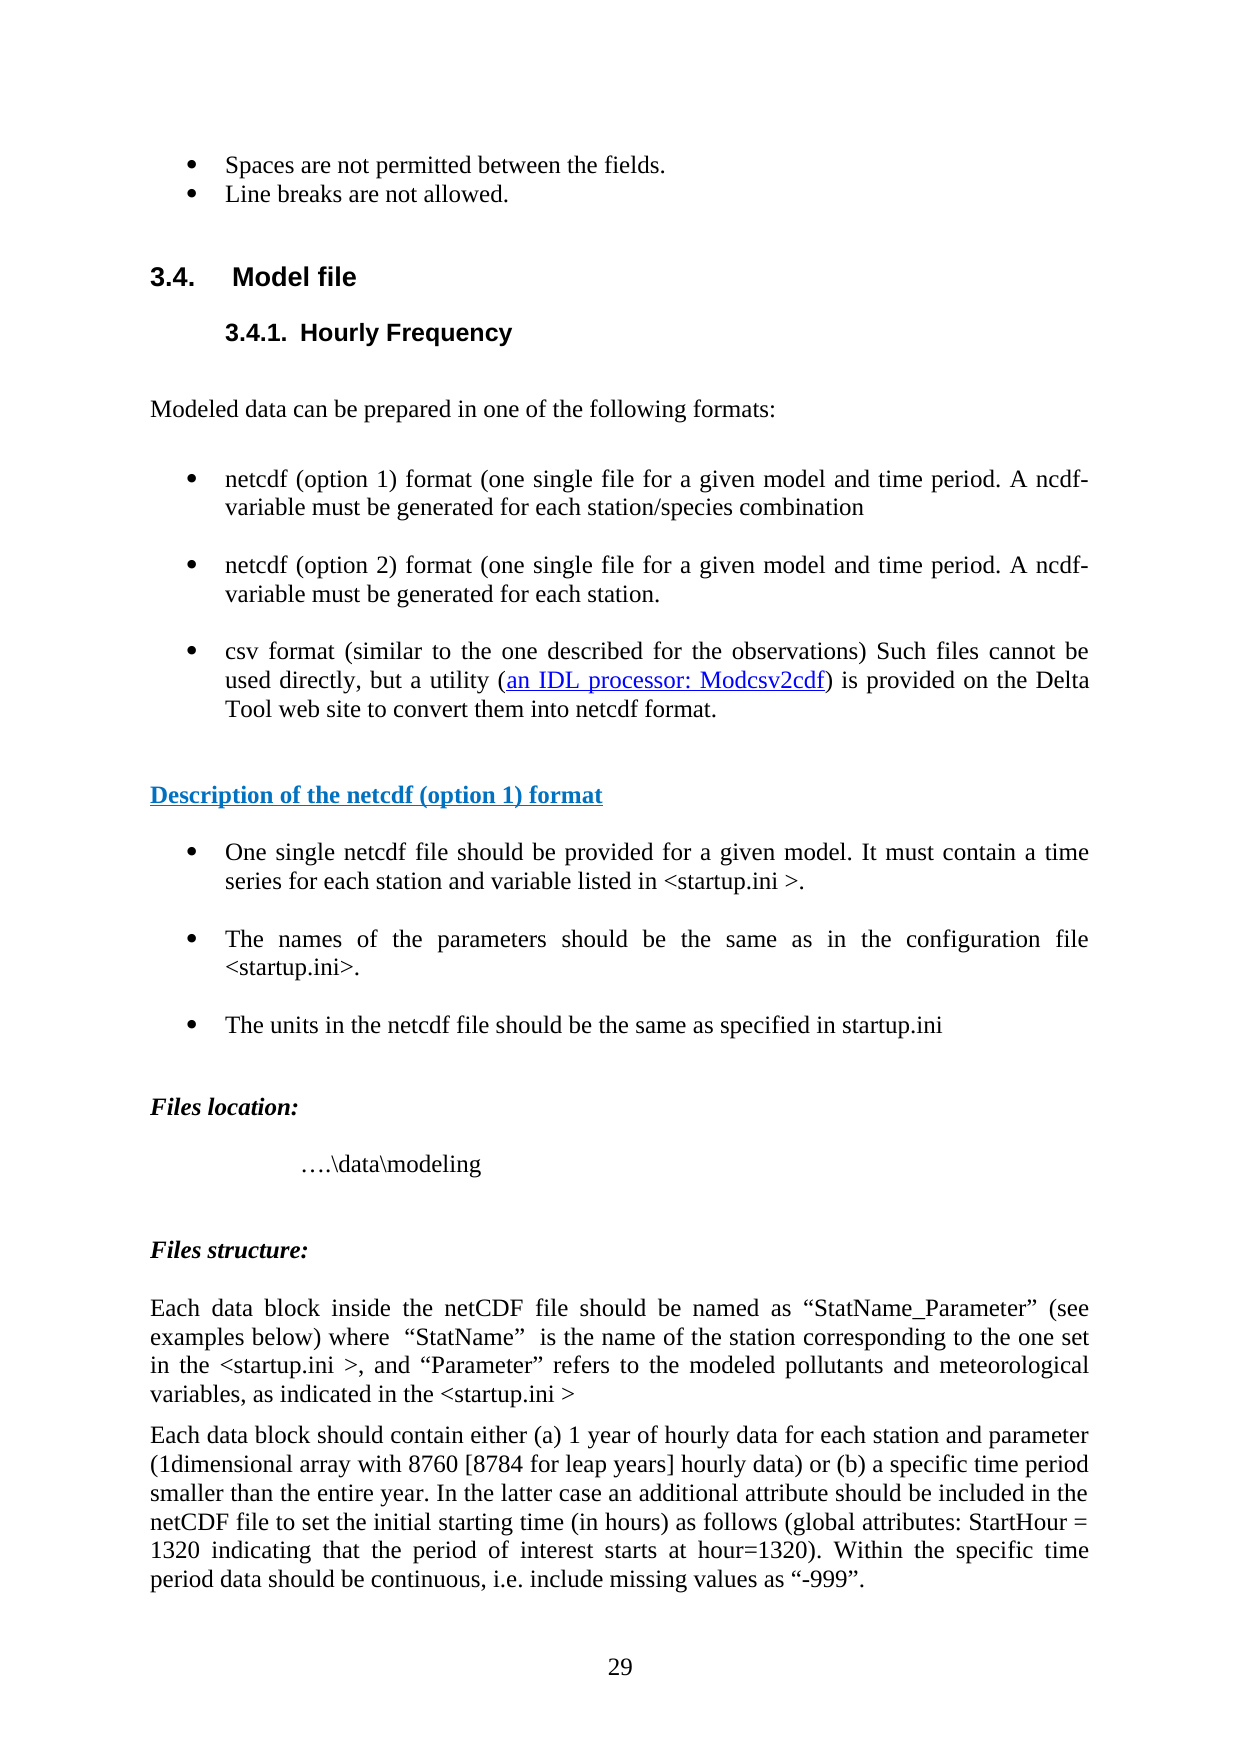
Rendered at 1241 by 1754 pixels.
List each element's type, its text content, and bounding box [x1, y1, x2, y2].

list netcdf (option 2) format (one single file for a given model and time period. A ncdf-variable must be generated for each station. [187, 550, 1090, 607]
text Files location: [150, 1092, 1090, 1120]
text Each data block inside the netCDF file should be named as “StatName_Parameter” (see examples below) where “StatName” is the name of the station corresponding to the one set in the <startup.ini >, and “Parameter” refers to the modeled pollutants and meteorological variables, as indicated in the <startup.ini > [150, 1293, 1090, 1408]
list The names of the parameters should be the same as in the configuration file <startup.ini>. [187, 924, 1090, 981]
list The units in the netcdf file should be the same as specified in startup.ini [187, 1010, 1090, 1039]
text Modeled data can be prepared in one of the following formats: [150, 394, 1090, 422]
text Description of the netcdf (option 1) format [150, 780, 1090, 809]
list Line breaks are not allowed. [187, 179, 1090, 207]
list csv format (similar to the one described for the observations) Such files cannot be used directly, but a utility (an IDL processor: Modcsv2cdf) is provided on the Delta Tool web site to convert them into netcdf format. [187, 636, 1090, 722]
text Files structure: [150, 1235, 1090, 1264]
text Each data block should contain either (a) 1 year of hourly data for each station and parameter (1dimensional array with 8760 [8784 for leap years] hourly data) or (b) a specific time period smaller than the entire year. In the latter case an additional attribute should be included in the netCDF file to set the initial starting time (in hours) as follows (global attributes: StartHour = 1320 indicating that the period of interest starts at hour=1320). Within the specific time period data should be continuous, i.e. include missing values as “-999”. [150, 1420, 1090, 1593]
subtitle Model file [150, 261, 1090, 292]
list Spaces are not permitted between the fields. [187, 150, 1090, 179]
list netcdf (option 1) format (one single file for a given model and time period. A ncdf-variable must be generated for each station/species combination [187, 464, 1090, 521]
subtitle Hourly Frequency [225, 317, 1090, 346]
list One single netcdf file should be provided for a given model. It must contain a time series for each station and variable listed in <startup.ini >. [187, 837, 1090, 895]
text ….\data\modeling [150, 1149, 1090, 1178]
